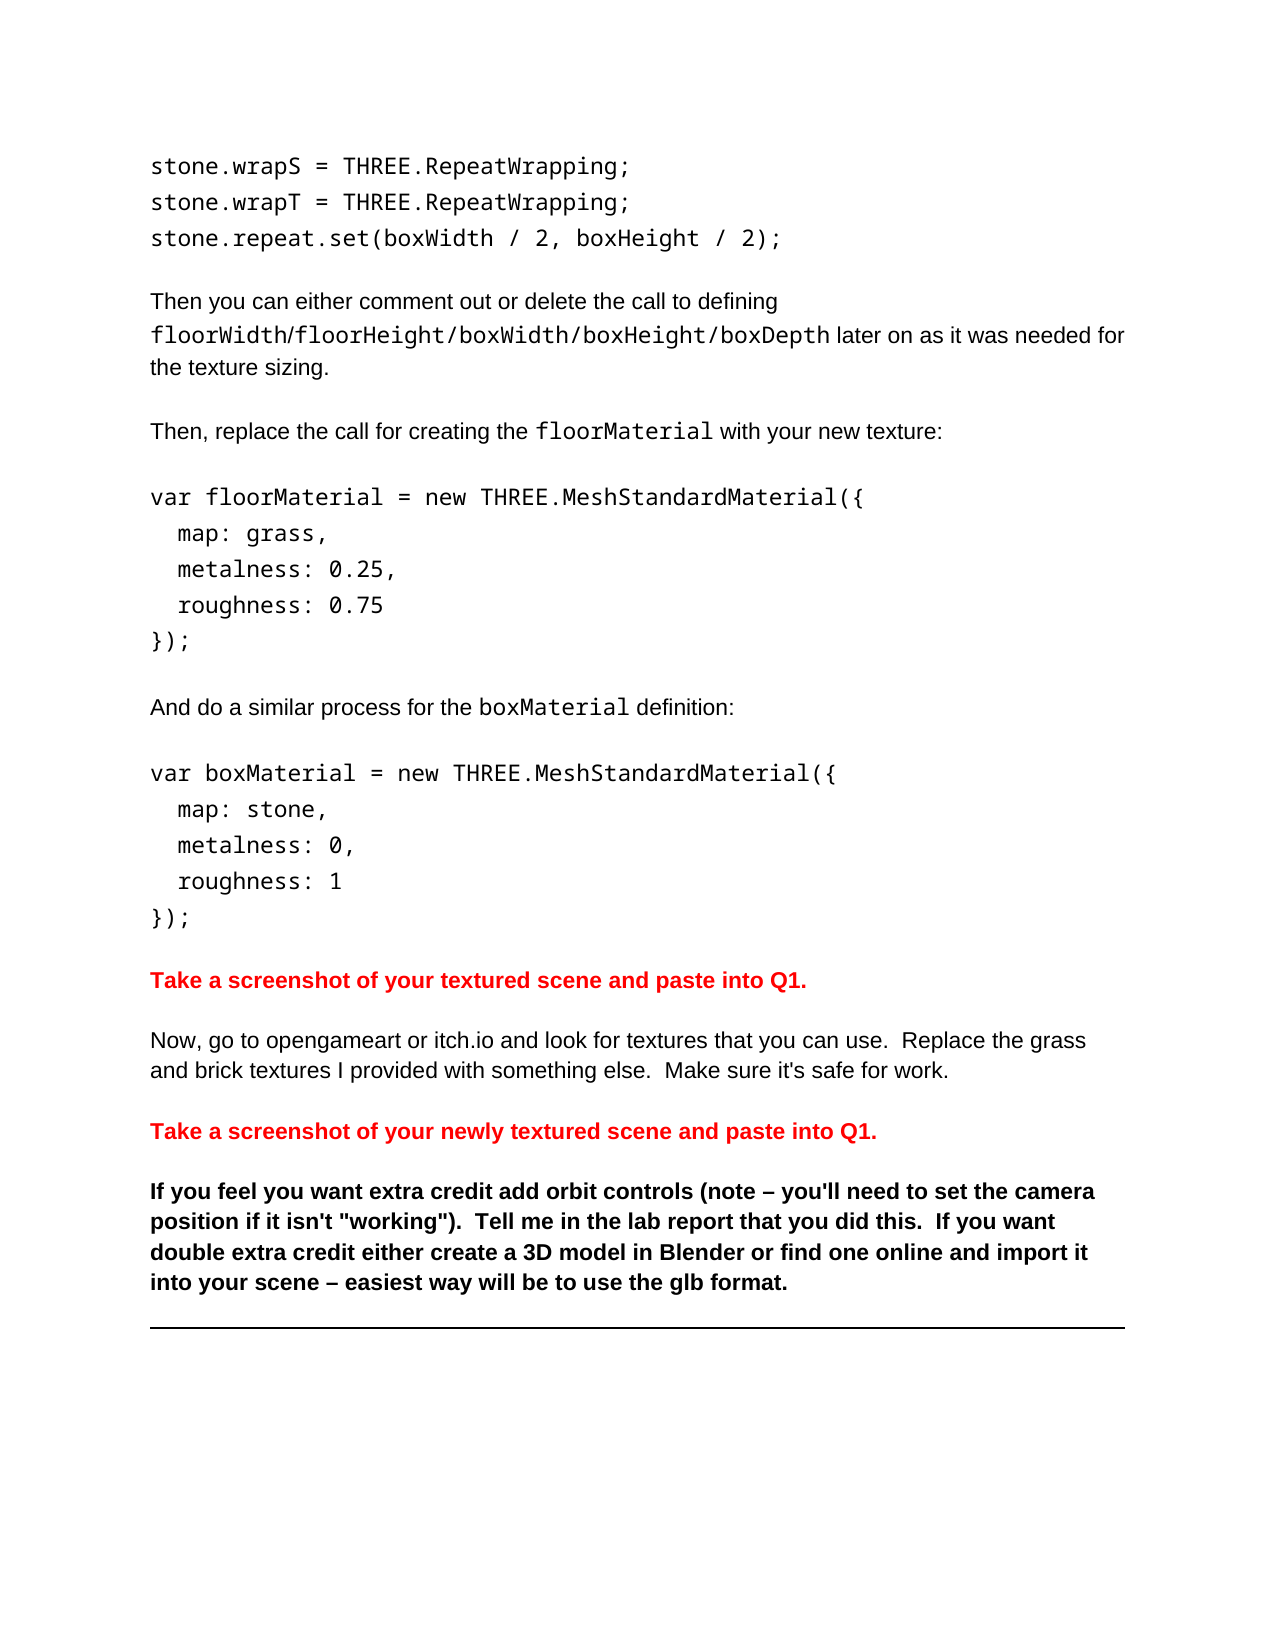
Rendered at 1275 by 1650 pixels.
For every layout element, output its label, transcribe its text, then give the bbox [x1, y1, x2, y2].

text If you feel you want extra credit add orbit controls (note – you'll need to set the camera position if it isn't "working"). Tell me in the lab report that you did this. If you want double extra credit either create a 3D model in Blender or find one online and import it into your scene – easiest way will be to use the glb format. [150, 1178, 1125, 1295]
text roughness: 1 [150, 864, 1125, 896]
text metalness: 0.25, [150, 553, 1125, 584]
text stone.repeat.set(boxWidth / 2, boxHeight / 2); [150, 222, 1125, 253]
text metalness: 0, [150, 829, 1125, 860]
text }); [150, 624, 1125, 656]
text stone.wrapS = THREE.RepeatWrapping; [150, 150, 1125, 181]
text Take a screenshot of your textured scene and paste into Q1. [150, 967, 1125, 993]
text roughness: 0.75 [150, 588, 1125, 620]
text Now, go to opengameart or itch.io and look for textures that you can use. Replace the grass and brick textures I provided with something else. Make sure it's safe for work. [150, 1027, 1125, 1084]
text map: stone, [150, 793, 1125, 824]
text var floorMaterial = new THREE.MeshStandardMaterial({ [150, 481, 1125, 512]
text }); [150, 901, 1125, 932]
text Take a screenshot of your newly textured scene and paste into Q1. [150, 1118, 1125, 1144]
text map: grass, [150, 517, 1125, 548]
text And do a similar process for the boxMaterial definition: [150, 691, 1125, 722]
text Then you can either comment out or delete the call to defining floorWidth/floorHeight/boxWidth/boxHeight/boxDepth later on as it was needed for the texture sizing. [150, 288, 1125, 381]
text var boxMaterial = new THREE.MeshStandardMaterial({ [150, 757, 1125, 788]
text stone.wrapT = THREE.RepeatWrapping; [150, 186, 1125, 217]
text Then, replace the call for creating the floorMaterial with your new texture: [150, 414, 1125, 446]
